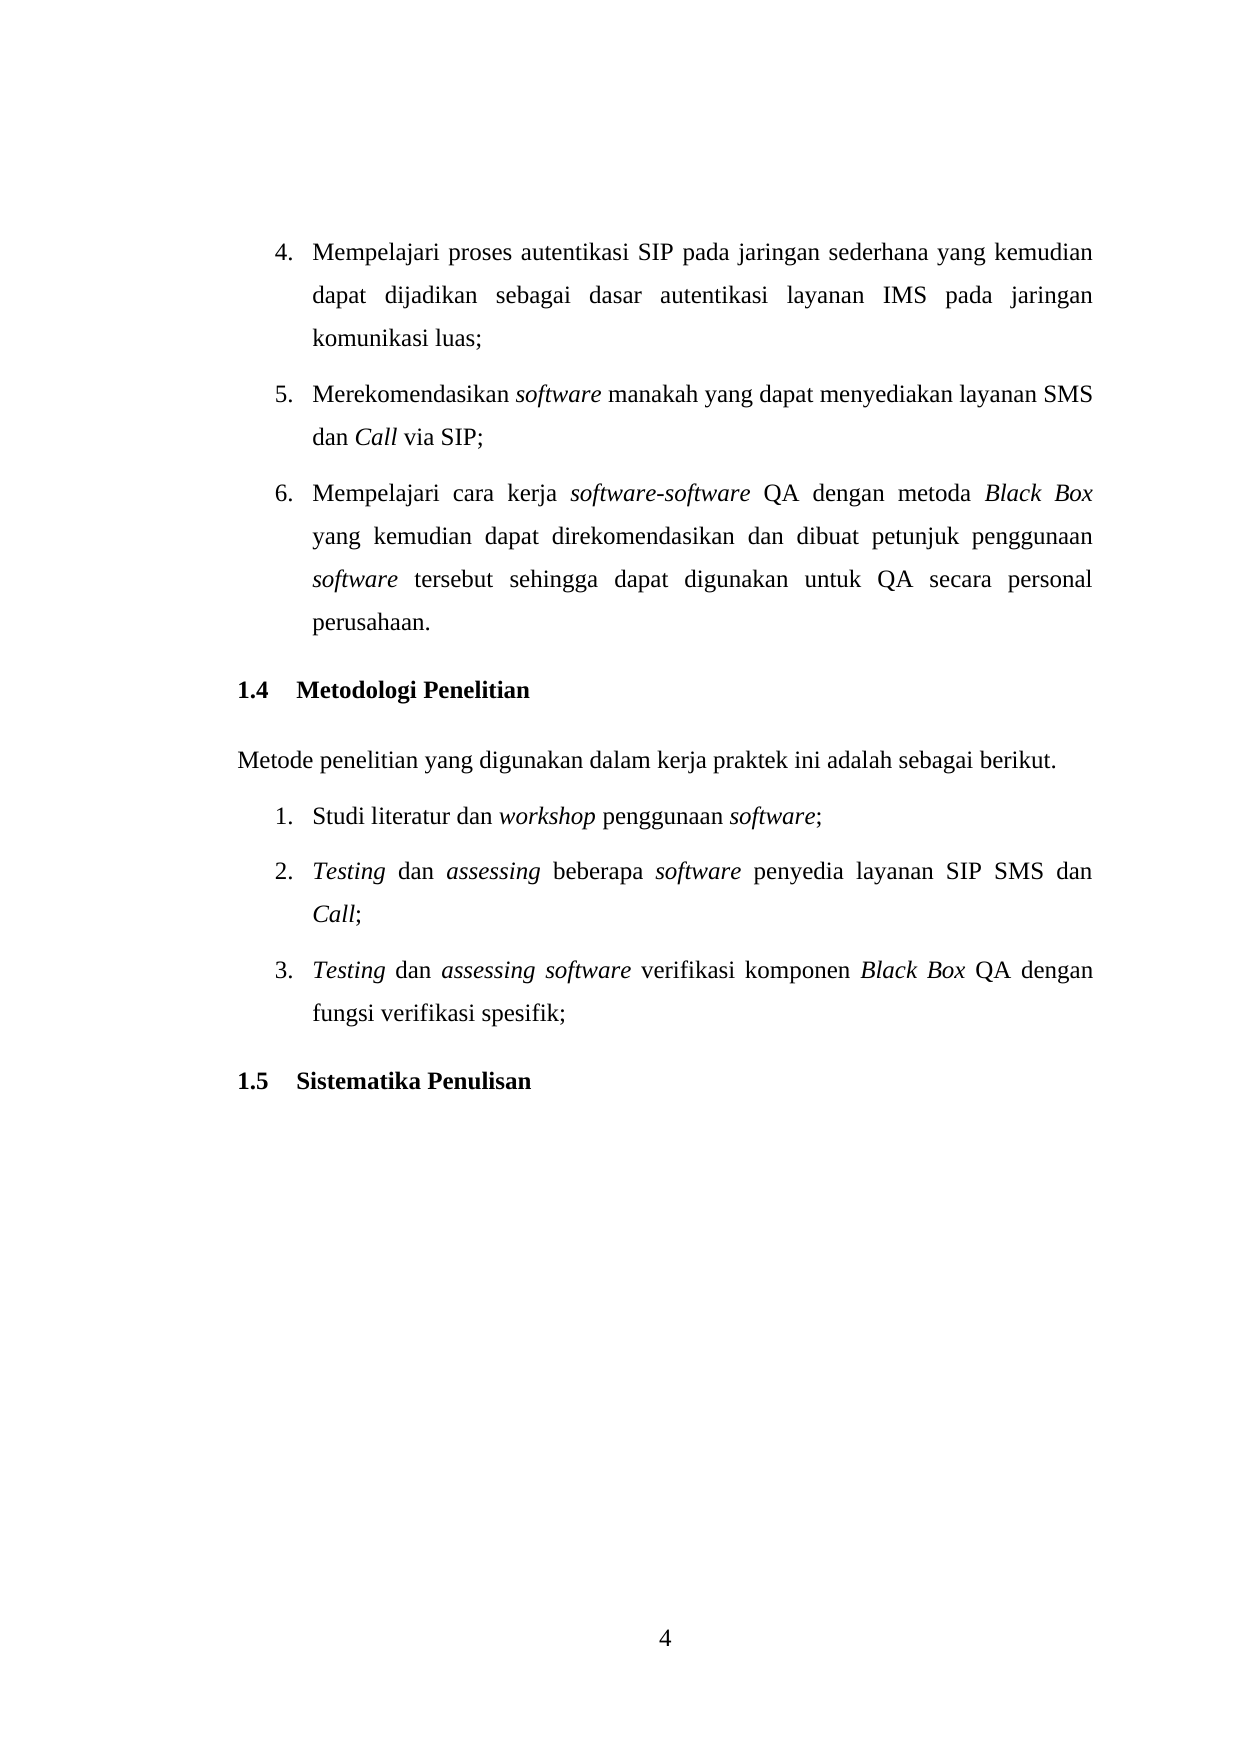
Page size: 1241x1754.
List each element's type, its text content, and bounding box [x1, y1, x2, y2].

subtitle Sistematika Penulisan [237, 1066, 1093, 1095]
list Studi literatur dan workshop penggunaan software; [274, 801, 1093, 829]
list Testing dan assessing beberapa software penyedia layanan SIP SMS dan Call; [274, 856, 1093, 928]
subtitle Metodologi Penelitian [237, 675, 1093, 704]
list Mempelajari cara kerja software-software QA dengan metoda Black Box yang kemudian dapat direkomendasikan dan dibuat petunjuk penggunaan software tersebut sehingga dapat digunakan untuk QA secara personal perusahaan. [274, 478, 1093, 636]
text Metode penelitian yang digunakan dalam kerja praktek ini adalah sebagai berikut. [237, 745, 1093, 774]
list Merekomendasikan software manakah yang dapat menyediakan layanan SMS dan Call via SIP; [274, 379, 1093, 451]
list Testing dan assessing software verifikasi komponen Black Box QA dengan fungsi verifikasi spesifik; [274, 955, 1093, 1027]
list Mempelajari proses autentikasi SIP pada jaringan sederhana yang kemudian dapat dijadikan sebagai dasar autentikasi layanan IMS pada jaringan komunikasi luas; [274, 237, 1093, 352]
